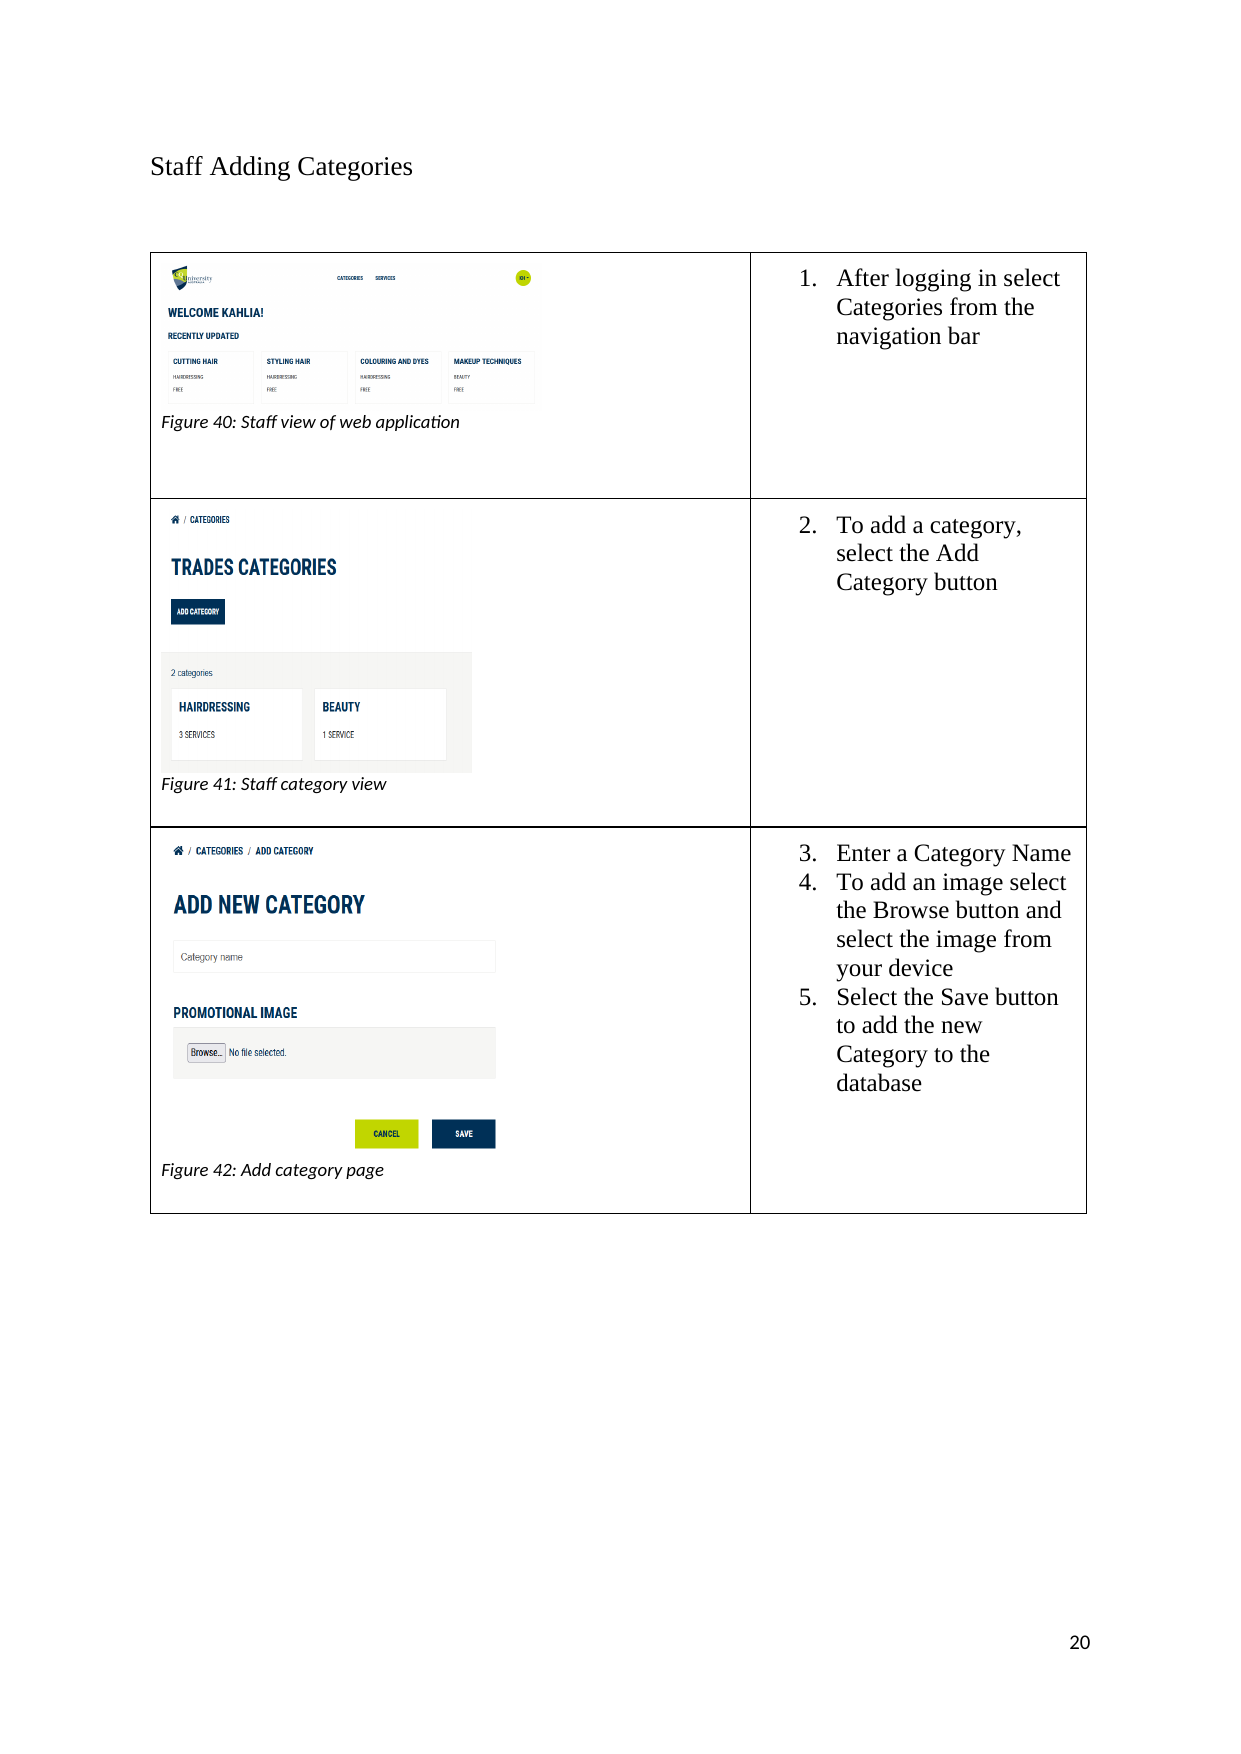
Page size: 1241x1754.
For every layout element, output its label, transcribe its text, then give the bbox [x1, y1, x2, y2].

table_cell Enter a Category Name To add an image select the Browse button and select the image from your device Select the Save button to add the new Category to the database [751, 828, 1086, 1212]
table_header Figure 40: Staff view of web application [151, 253, 750, 498]
subtitle Staff Adding Categories [150, 150, 1090, 181]
picture [161, 837, 518, 1159]
picture [161, 509, 472, 773]
table_cell To add a category, select the Add Category button [751, 499, 1086, 826]
table_cell Figure 41: Staff category view [151, 499, 750, 826]
table_header After logging in select Categories from the navigation bar [751, 253, 1086, 498]
table_cell Figure 42: Add category page [151, 828, 750, 1212]
picture [161, 263, 543, 411]
